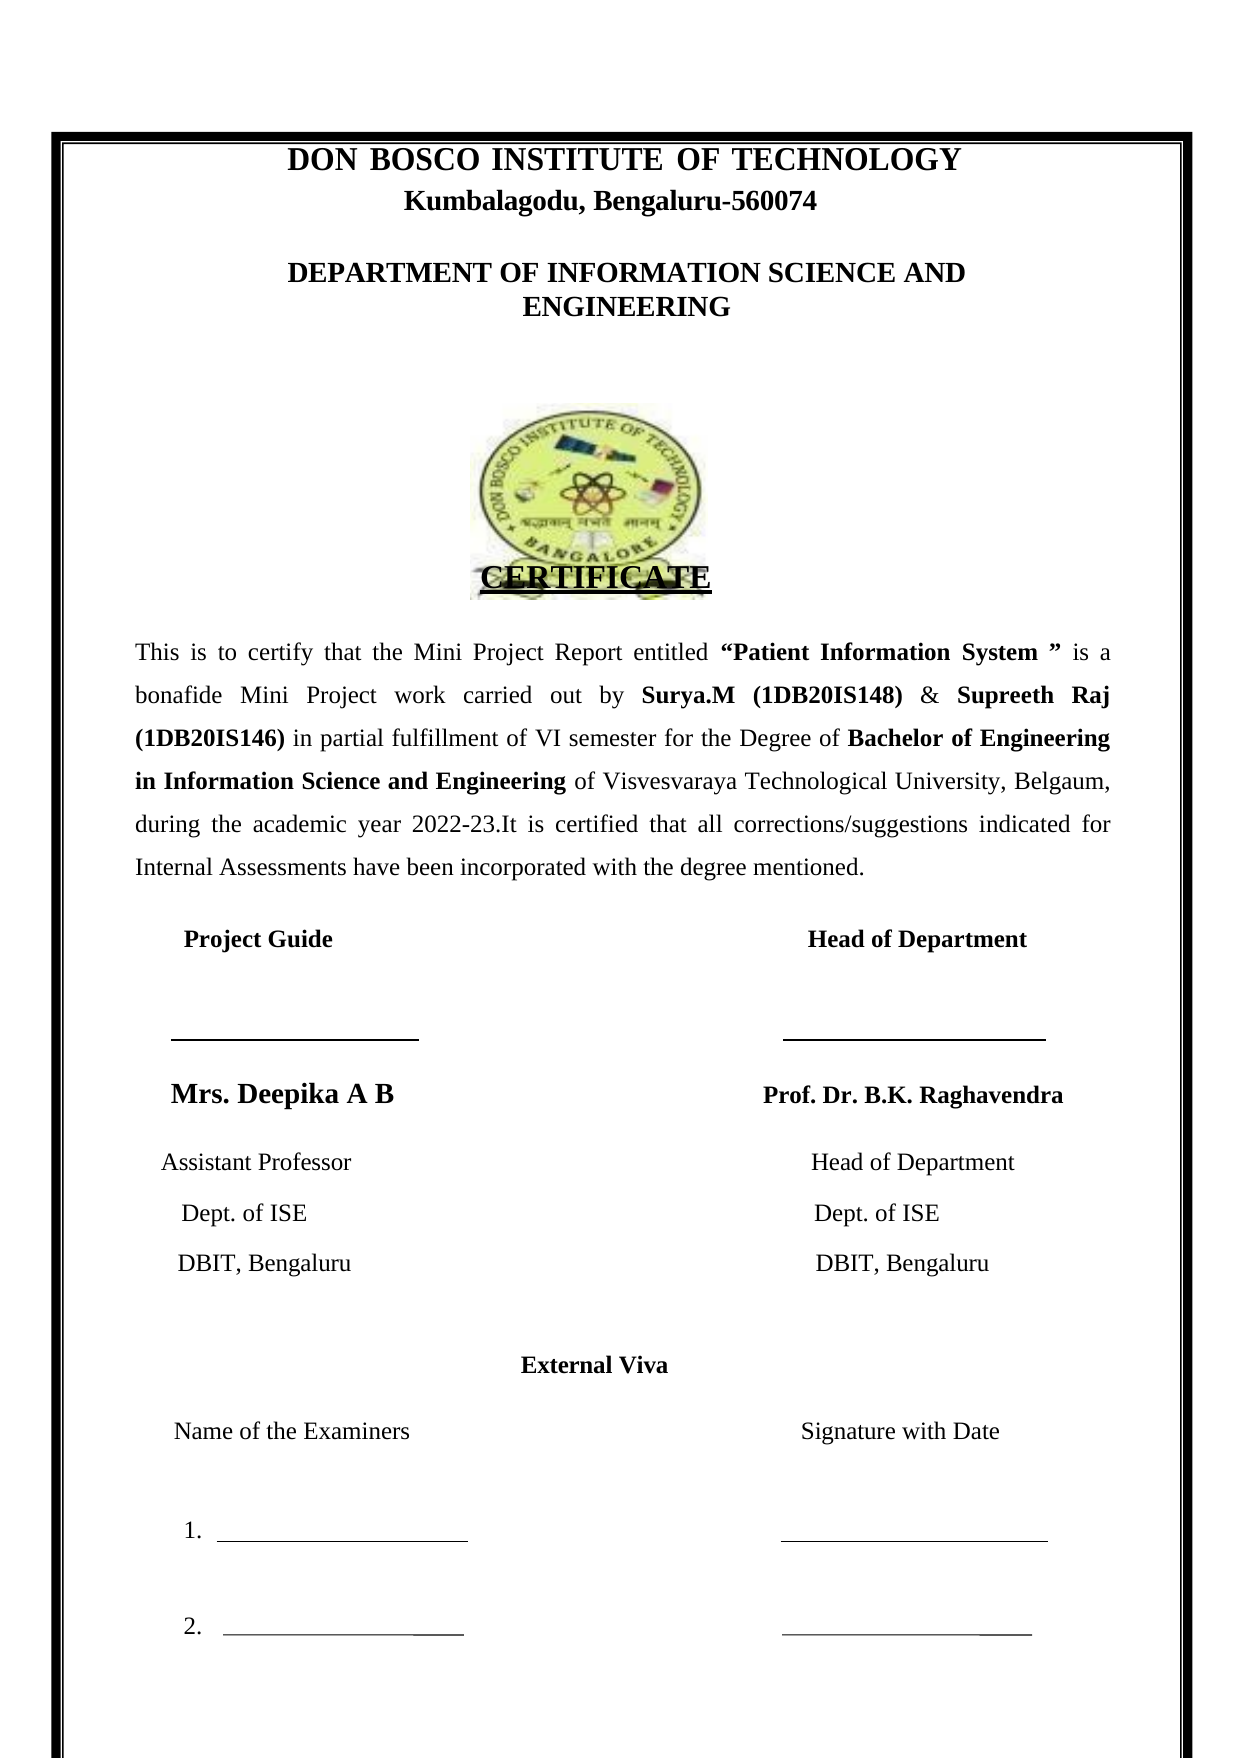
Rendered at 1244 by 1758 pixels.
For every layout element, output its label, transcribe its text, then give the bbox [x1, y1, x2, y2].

text 1. [183, 1516, 1194, 1544]
subtitle DON BOSCO INSTITUTE OF TECHNOLOGY [178, 139, 1071, 177]
text External Viva [442, 1350, 703, 1379]
text Mrs. Deepika A B Prof. Dr. B.K. Raghavendra [171, 1076, 1194, 1110]
text Dept. of ISE Dept. of ISE [181, 1198, 1194, 1227]
text DBIT, Bengaluru DBIT, Bengaluru [177, 1248, 1194, 1277]
text Signature with Date [782, 1416, 1194, 1445]
text 2. [183, 1611, 1194, 1640]
text Name of the Examiners [173, 1416, 411, 1445]
text CERTIFICATE [121, 557, 1071, 596]
subtitle Project Guide Head of Department [183, 924, 1194, 953]
picture [470, 596, 708, 600]
picture [470, 403, 708, 557]
text Assistant Professor Head of Department [161, 1147, 1194, 1176]
subtitle Kumbalagodu, Bengaluru-560074 [150, 183, 1071, 217]
text This is to certify that the Mini Project Report entitled “Patient Information System ” is a bonafide Mini Project work carried out by Surya.M (1DB20IS148) & Supreeth Raj (1DB20IS146) in partial fulfillment of VI semester for the Degree of Bachelor of Engineering in Information Science and Engineering of Visvesvaraya Technological University, Belgaum, during the academic year 2022-23.It is certified that all corrections/suggestions indicated for Internal Assessments have been incorporated with the degree mentioned. [135, 637, 1111, 881]
text DEPARTMENT OF INFORMATION SCIENCE AND ENGINEERING [183, 255, 1071, 322]
